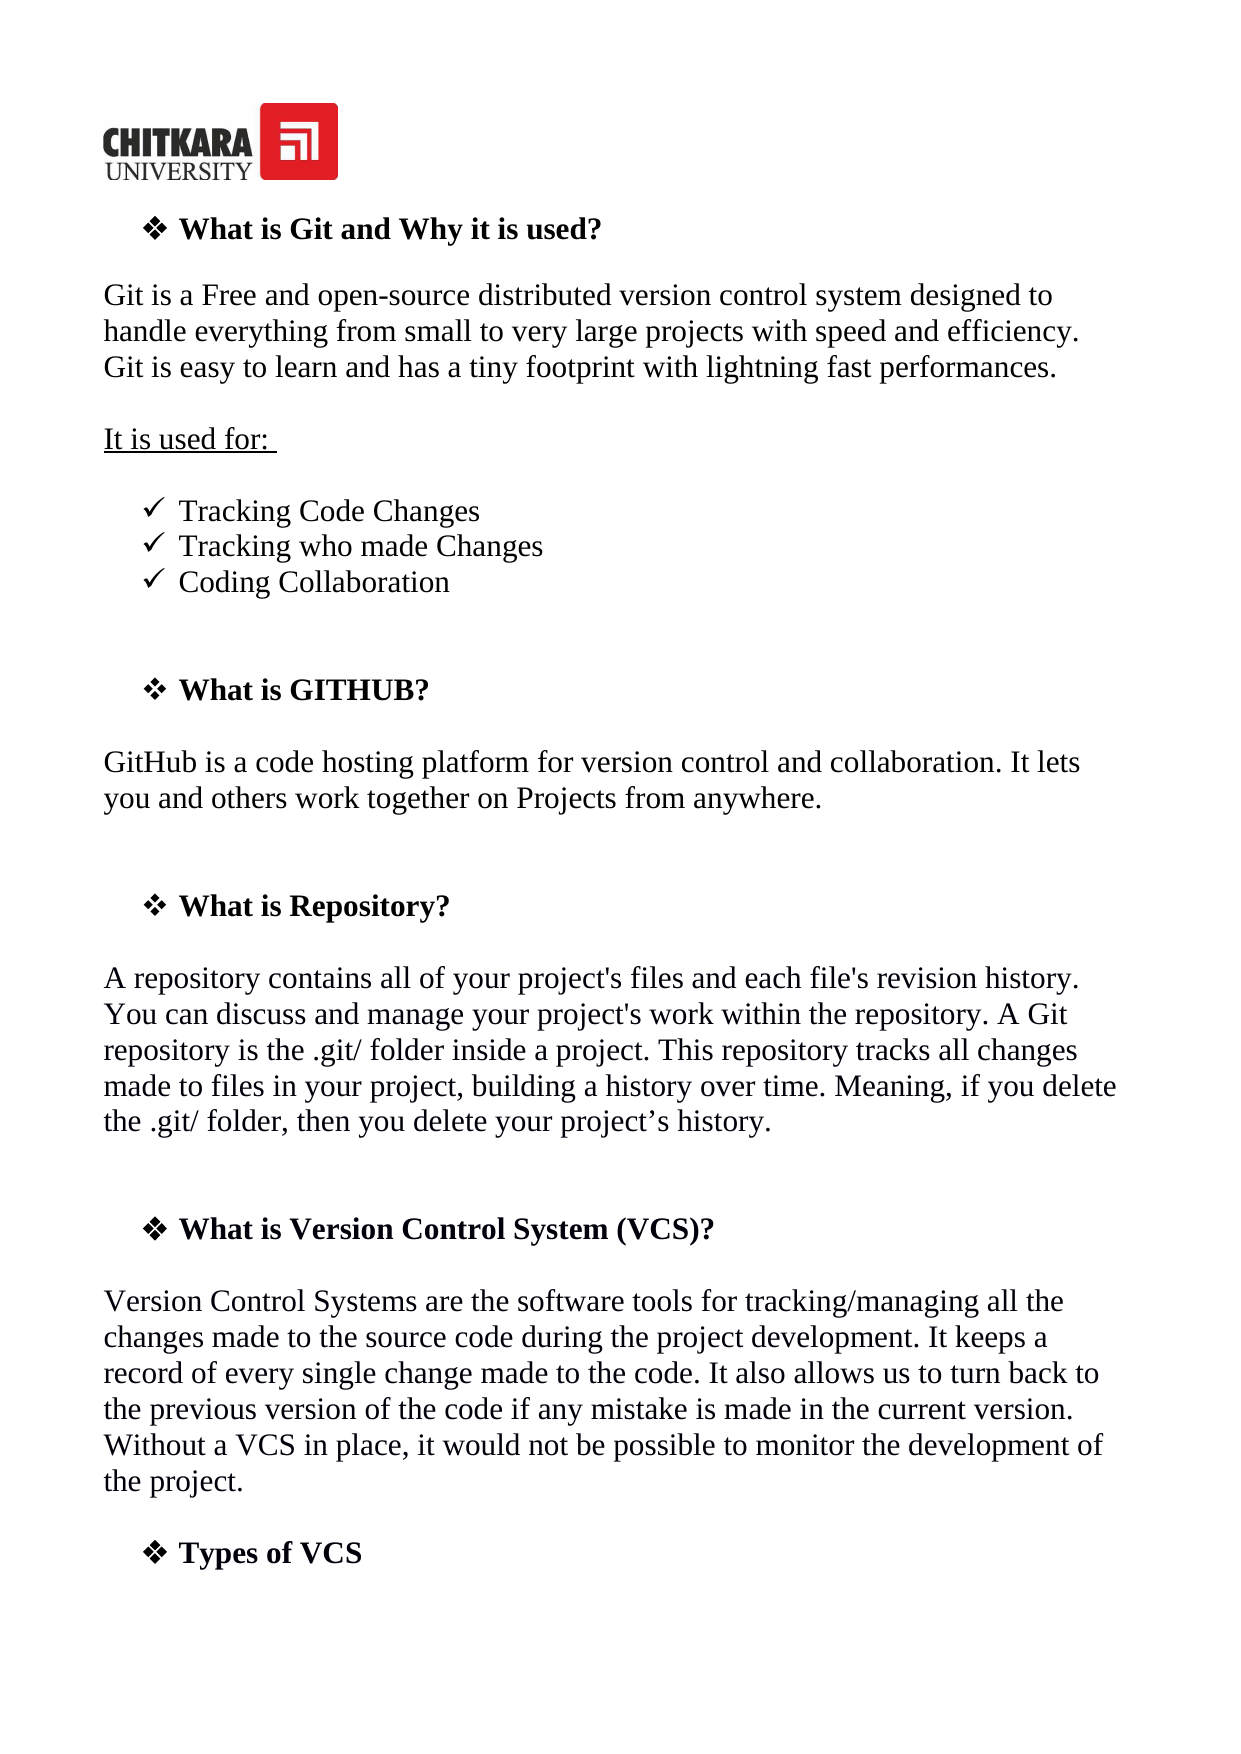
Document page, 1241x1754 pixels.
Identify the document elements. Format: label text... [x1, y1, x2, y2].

list What is Git and Why it is used? [141, 209, 1122, 247]
text Git is easy to learn and has a tiny footprint with lightning fast performances. [103, 348, 1122, 384]
text GitHub is a code hosting platform for version control and collaboration. It lets you and others work together on Projects from anywhere. [103, 743, 1122, 815]
list What is GITHUB? [141, 671, 1122, 707]
list What is Version Control System (VCS)? [141, 1211, 1122, 1246]
list Coding Collaboration [141, 564, 1122, 599]
text Git is a Free and open-source distributed version control system designed to handle everything from small to very large projects with speed and efficiency. [103, 276, 1122, 348]
text It is used for: [103, 420, 1122, 456]
text Version Control Systems are the software tools for tracking/managing all the changes made to the source code during the project development. It keeps a record of every single change made to the code. It also allows us to turn back to the previous version of the code if any mistake is made in the current version. Without a VCS in place, it would not be possible to monitor the development of the project. [103, 1282, 1122, 1498]
list Types of VCS [141, 1534, 1122, 1570]
list What is Repository? [141, 887, 1122, 923]
picture [103, 103, 338, 180]
list Tracking Code Changes [141, 492, 1122, 528]
list Tracking who made Changes [141, 528, 1122, 564]
text A repository contains all of your project's files and each file's revision history. You can discuss and manage your project's work within the repository. A Git repository is the .git/ folder inside a project. This repository tracks all changes made to files in your project, building a history over time. Meaning, if you delete the .git/ folder, then you delete your project’s history. [103, 959, 1122, 1139]
